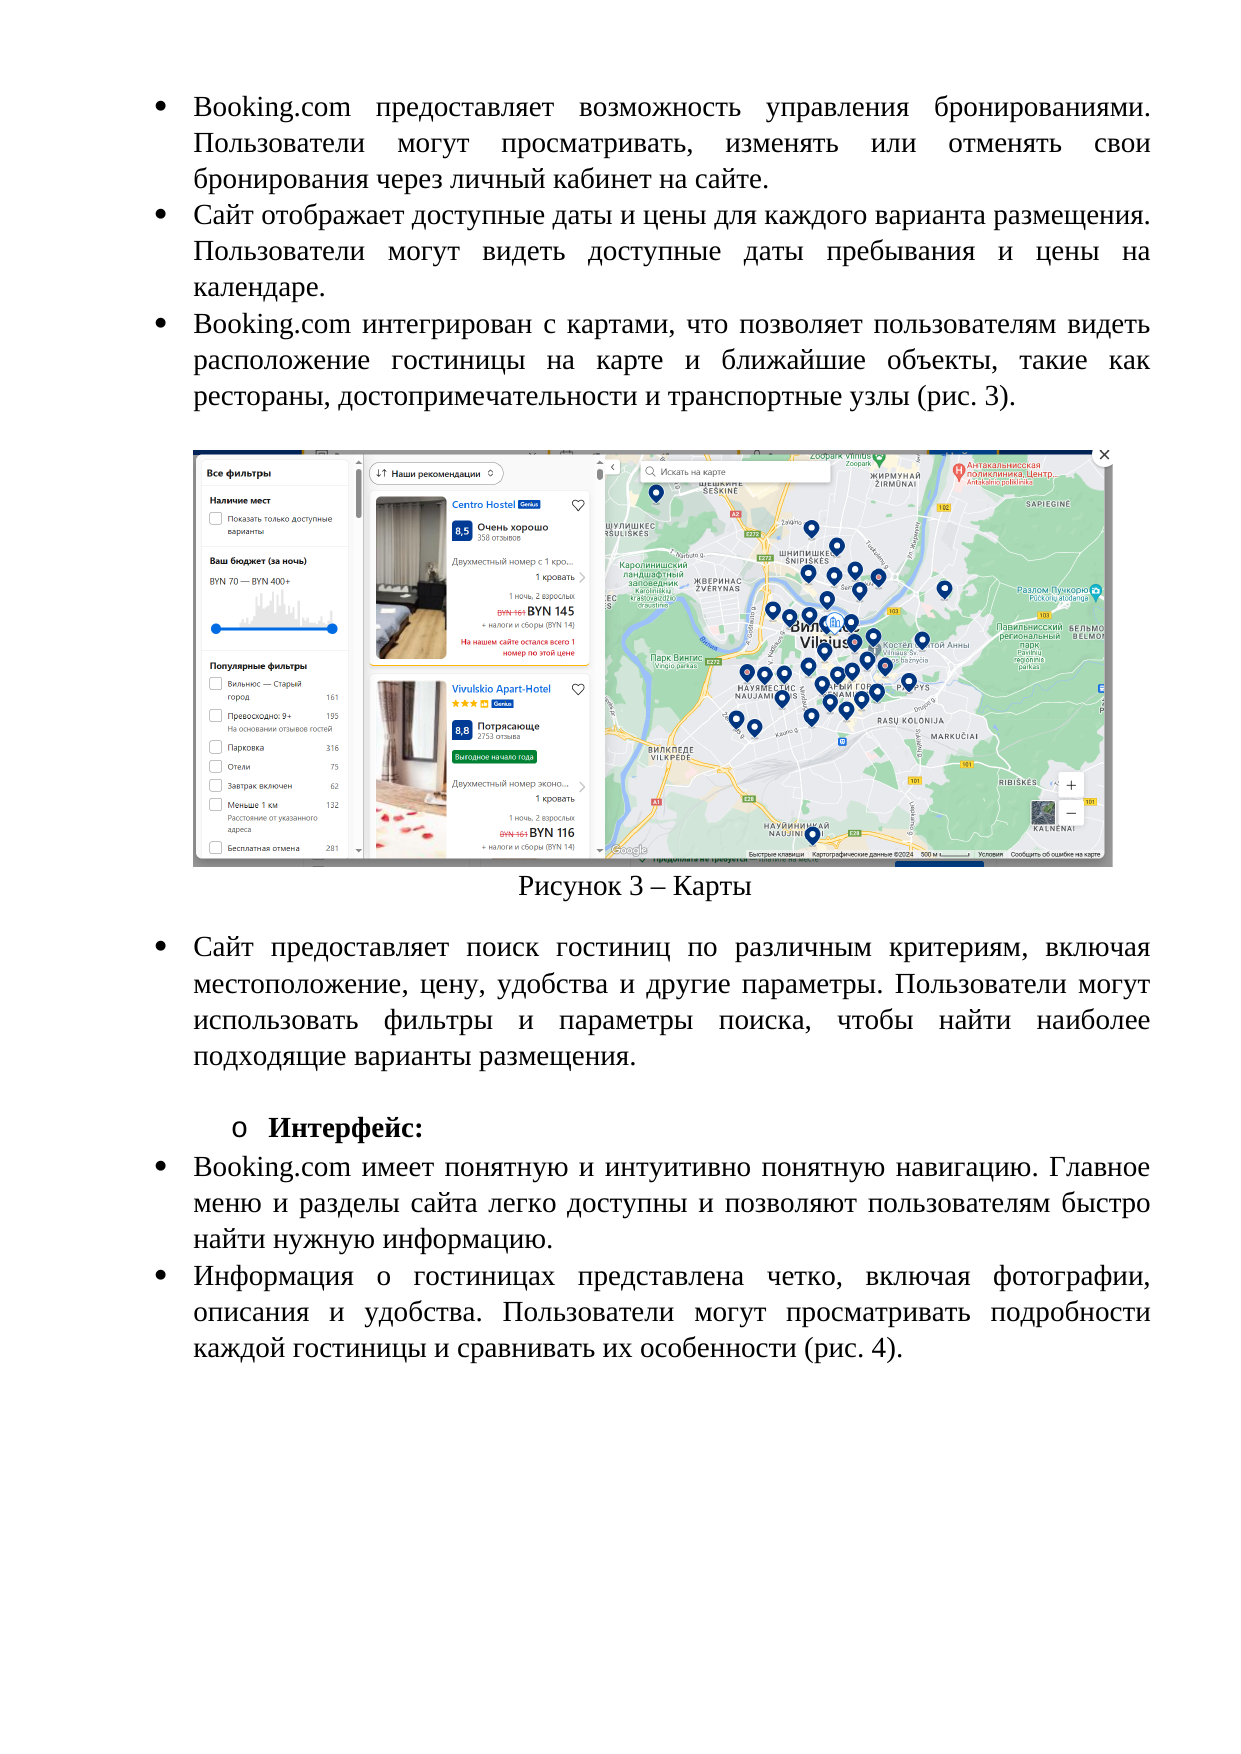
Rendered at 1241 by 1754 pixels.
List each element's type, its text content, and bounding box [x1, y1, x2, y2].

list Booking.com предоставляет возможность управления бронированиями. Пользователи могут просматривать, изменять или отменять свои бронирования через личный кабинет на сайте. [156, 89, 1152, 194]
list Сайт предоставляет поиск гостиниц по различным критериям, включая местоположение, цену, удобства и другие параметры. Пользователи могут использовать фильтры и параметры поиска, чтобы найти наиболее подходящие варианты размещения. [156, 929, 1152, 1072]
picture [193, 450, 1113, 867]
text Рисунок 3 – Карты [118, 868, 1152, 902]
list Сайт отображает доступные даты и цены для каждого варианта размещения. Пользователи могут видеть доступные даты пребывания и цены на календаре. [156, 197, 1152, 303]
list Booking.com интегрирован с картами, что позволяет пользователям видеть расположение гостиницы на карте и ближайшие объекты, такие как рестораны, достопримечательности и транспортные узлы (рис. 3). [156, 306, 1152, 412]
list Интерфейс: [231, 1110, 1152, 1146]
list Booking.com имеет понятную и интуитивно понятную навигацию. Главное меню и разделы сайта легко доступны и позволяют пользователям быстро найти нужную информацию. [156, 1149, 1152, 1255]
list Информация о гостиницах представлена четко, включая фотографии, описания и удобства. Пользователи могут просматривать подробности каждой гостиницы и сравнивать их особенности (рис. 4). [156, 1258, 1152, 1364]
